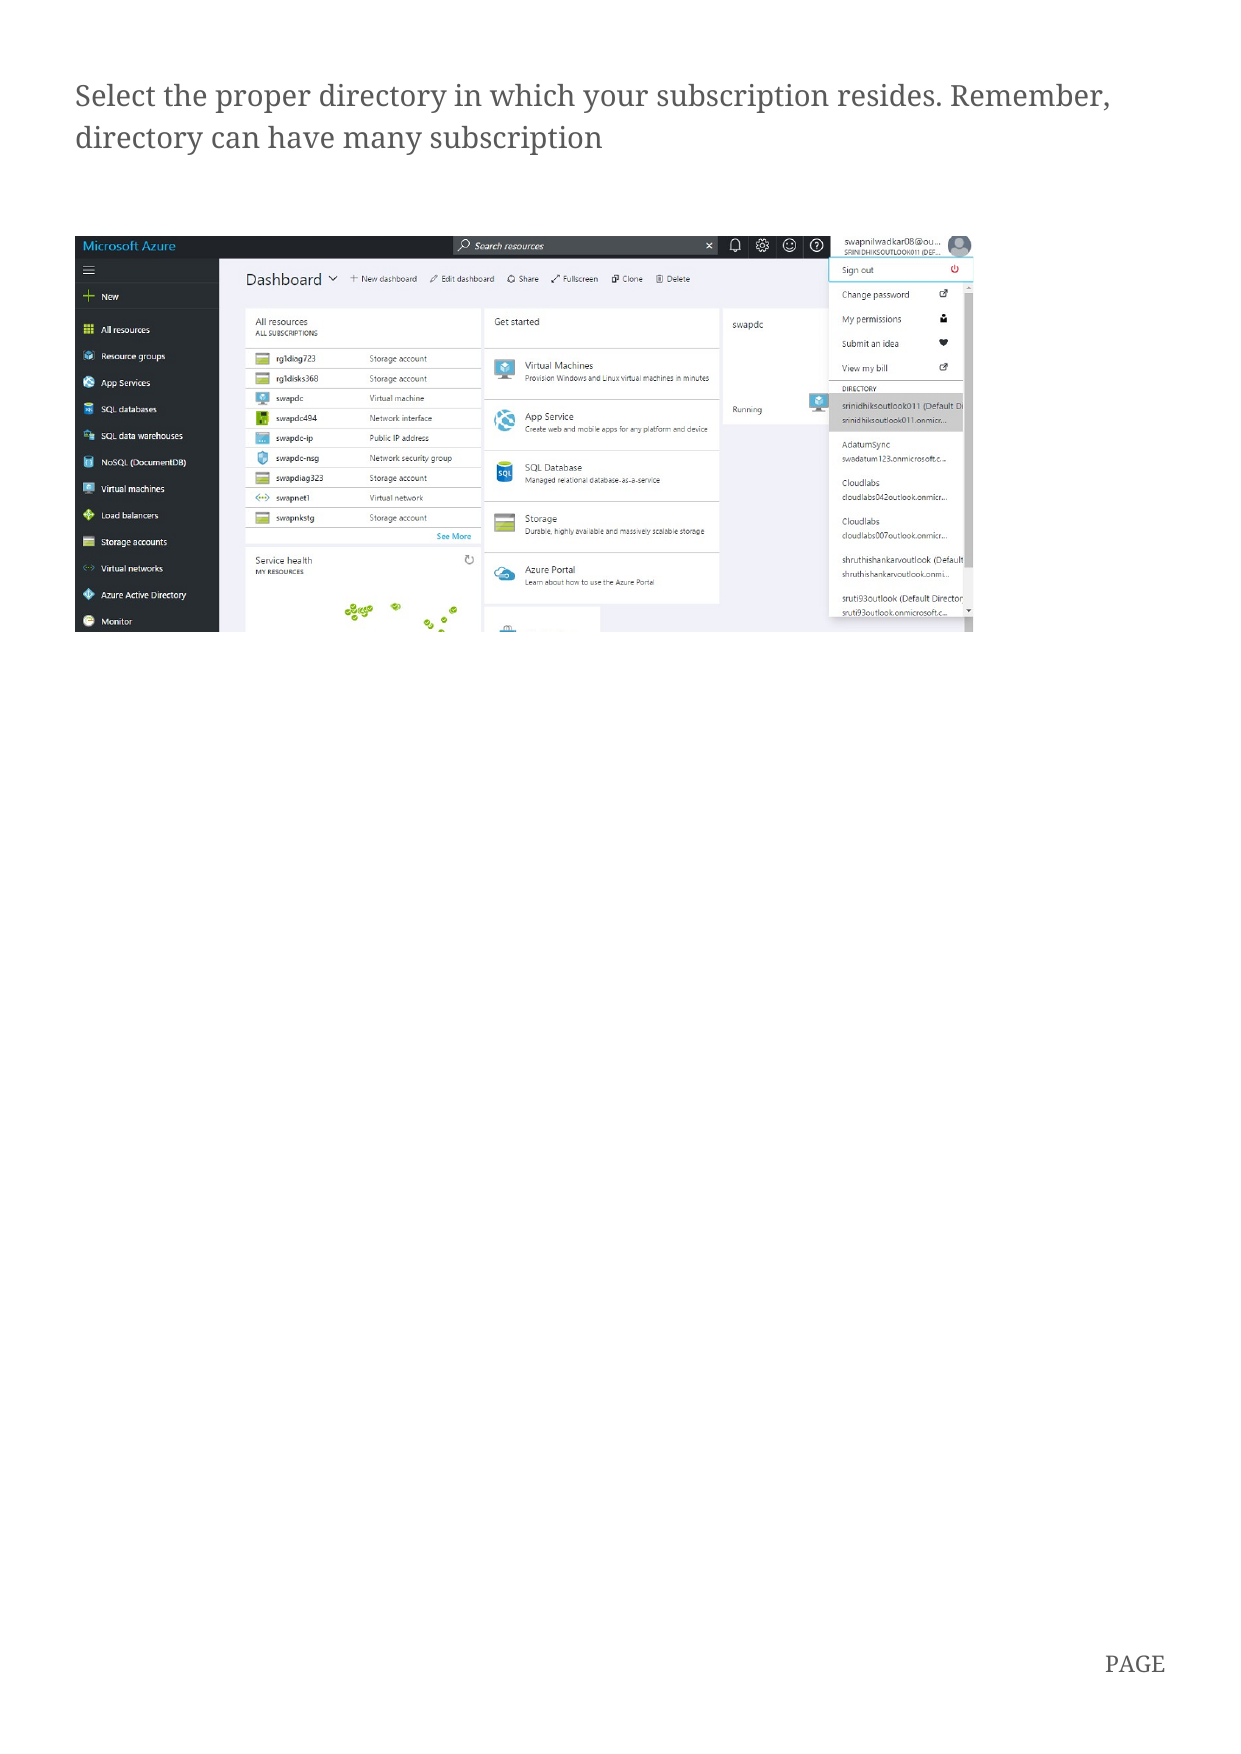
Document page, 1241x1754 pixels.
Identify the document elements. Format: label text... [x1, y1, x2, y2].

text Select the proper directory in which your subscription resides. Remember, directory can have many subscription [75, 75, 1165, 157]
picture [75, 236, 974, 632]
